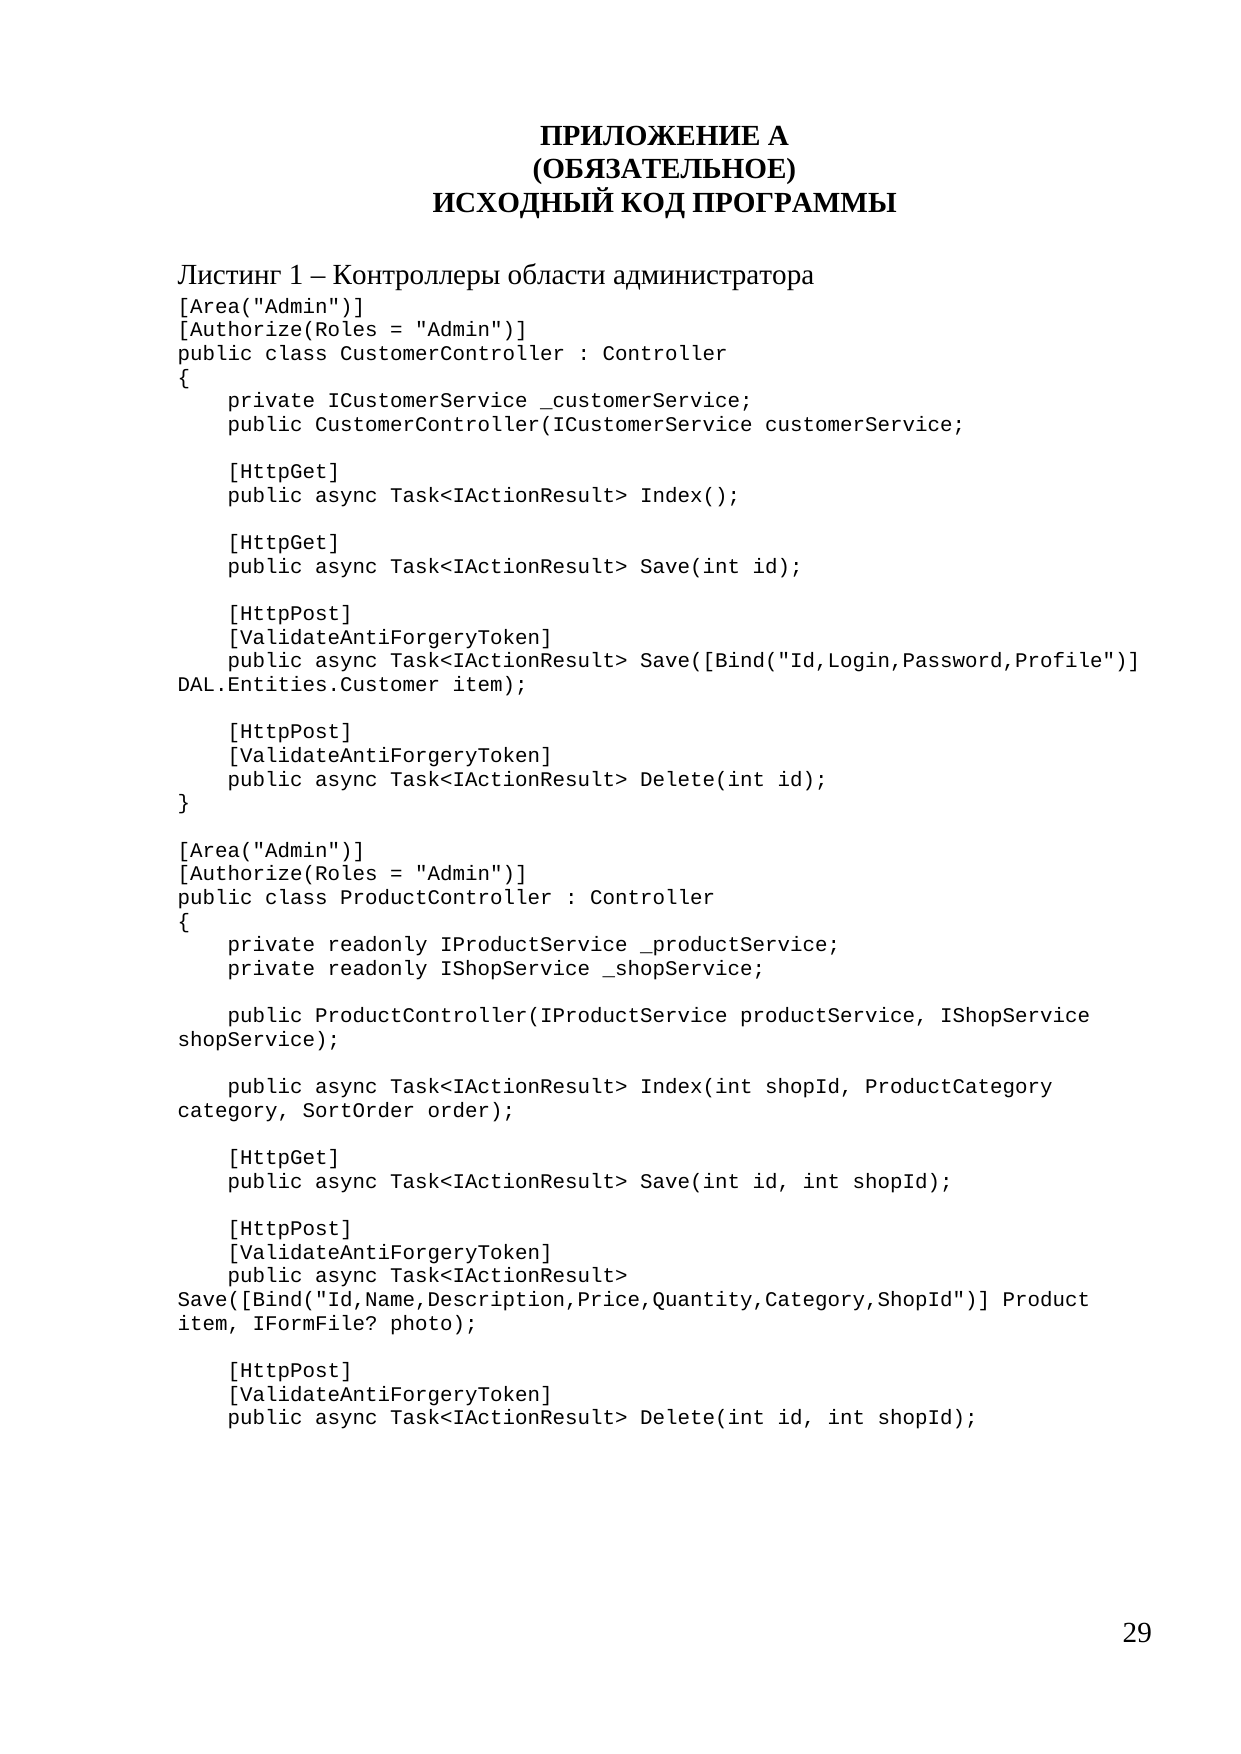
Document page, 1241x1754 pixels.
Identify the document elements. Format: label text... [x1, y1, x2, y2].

text public class CustomerController : Controller [177, 343, 1152, 367]
text [ValidateAntiForgeryToken] [177, 1242, 1152, 1265]
text [Area("Admin")] [177, 296, 1152, 319]
text [Authorize(Roles = "Admin")] [177, 863, 1152, 887]
text public async Task<IActionResult> Save([Bind("Id,Login,Password,Profile")] DAL.Entities.Customer item); [177, 651, 1152, 698]
text private ICustomerService _customerService; [177, 390, 1152, 414]
text private readonly IShopService _shopService; [177, 958, 1152, 982]
text public async Task<IActionResult> Index(); [177, 485, 1152, 509]
text [HttpPost] [177, 603, 1152, 627]
text public CustomerController(ICustomerService customerService; [177, 414, 1152, 438]
text public async Task<IActionResult> Delete(int id); [177, 769, 1152, 792]
text [ValidateAntiForgeryToken] [177, 627, 1152, 651]
list Листинг 1 – Контроллеры области администратора [177, 257, 1152, 291]
text [HttpGet] [177, 532, 1152, 556]
text { [177, 367, 1152, 390]
text [Authorize(Roles = "Admin")] [177, 319, 1152, 343]
text public async Task<IActionResult> Save(int id, int shopId); [177, 1171, 1152, 1194]
text public async Task<IActionResult> Delete(int id, int shopId); [177, 1407, 1152, 1431]
text public async Task<IActionResult> Save([Bind("Id,Name,Description,Price,Quantity,Category,ShopId")] Product item, IFormFile? photo); [177, 1265, 1152, 1336]
text [Area("Admin")] [177, 840, 1152, 863]
text [HttpGet] [177, 461, 1152, 485]
text ПРИЛОЖЕНИЕ А (обязательное) Исходный код программы [177, 118, 1152, 219]
text } [177, 792, 1152, 816]
text [HttpPost] [177, 1218, 1152, 1242]
text [HttpPost] [177, 1360, 1152, 1383]
text [HttpGet] [177, 1147, 1152, 1171]
text [ValidateAntiForgeryToken] [177, 745, 1152, 769]
text [ValidateAntiForgeryToken] [177, 1383, 1152, 1407]
text public async Task<IActionResult> Save(int id); [177, 556, 1152, 579]
text [HttpPost] [177, 721, 1152, 745]
text public ProductController(IProductService productService, IShopService shopService); [177, 1005, 1152, 1052]
text { [177, 911, 1152, 934]
text public class ProductController : Controller [177, 887, 1152, 911]
text private readonly IProductService _productService; [177, 934, 1152, 958]
text public async Task<IActionResult> Index(int shopId, ProductCategory category, SortOrder order); [177, 1076, 1152, 1123]
